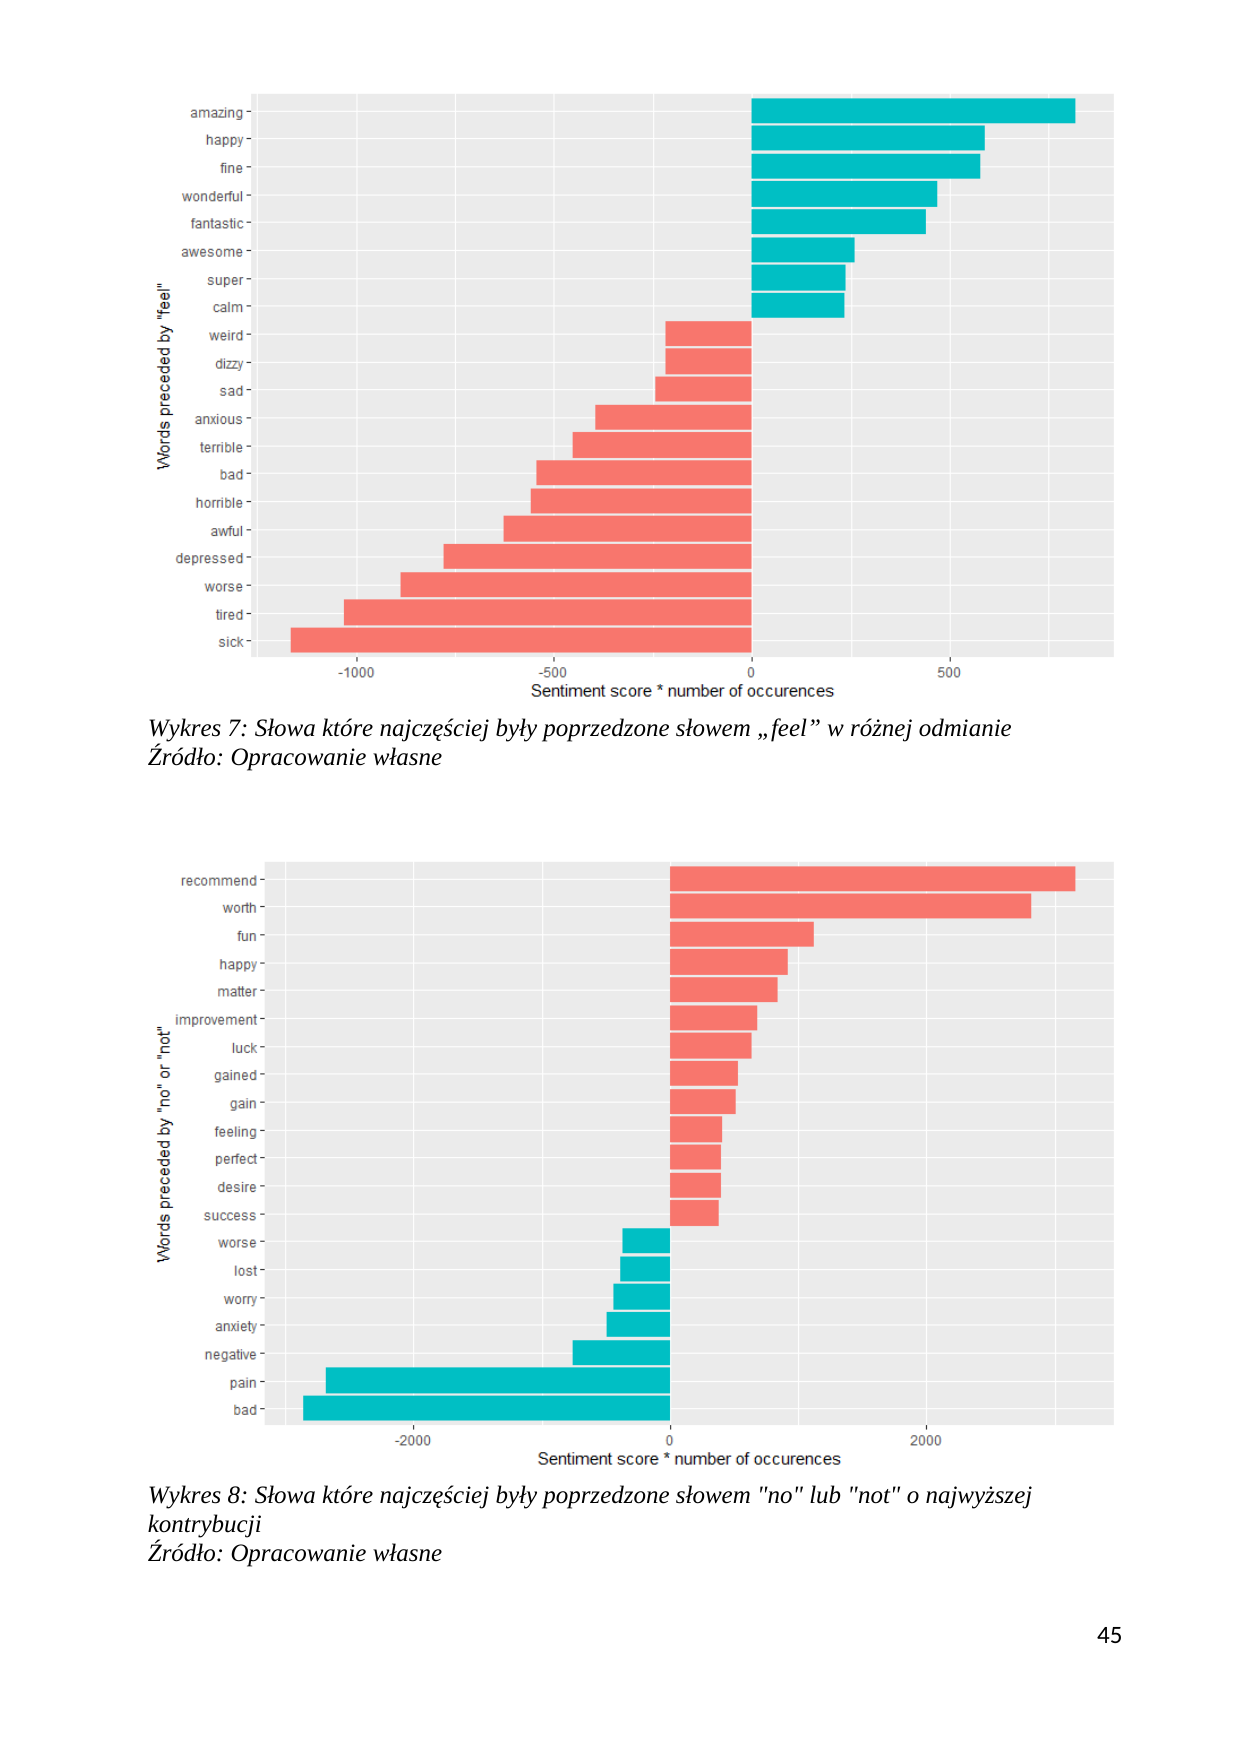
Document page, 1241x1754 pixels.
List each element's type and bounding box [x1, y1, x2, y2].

picture [147, 854, 1123, 1476]
picture [147, 86, 1123, 708]
